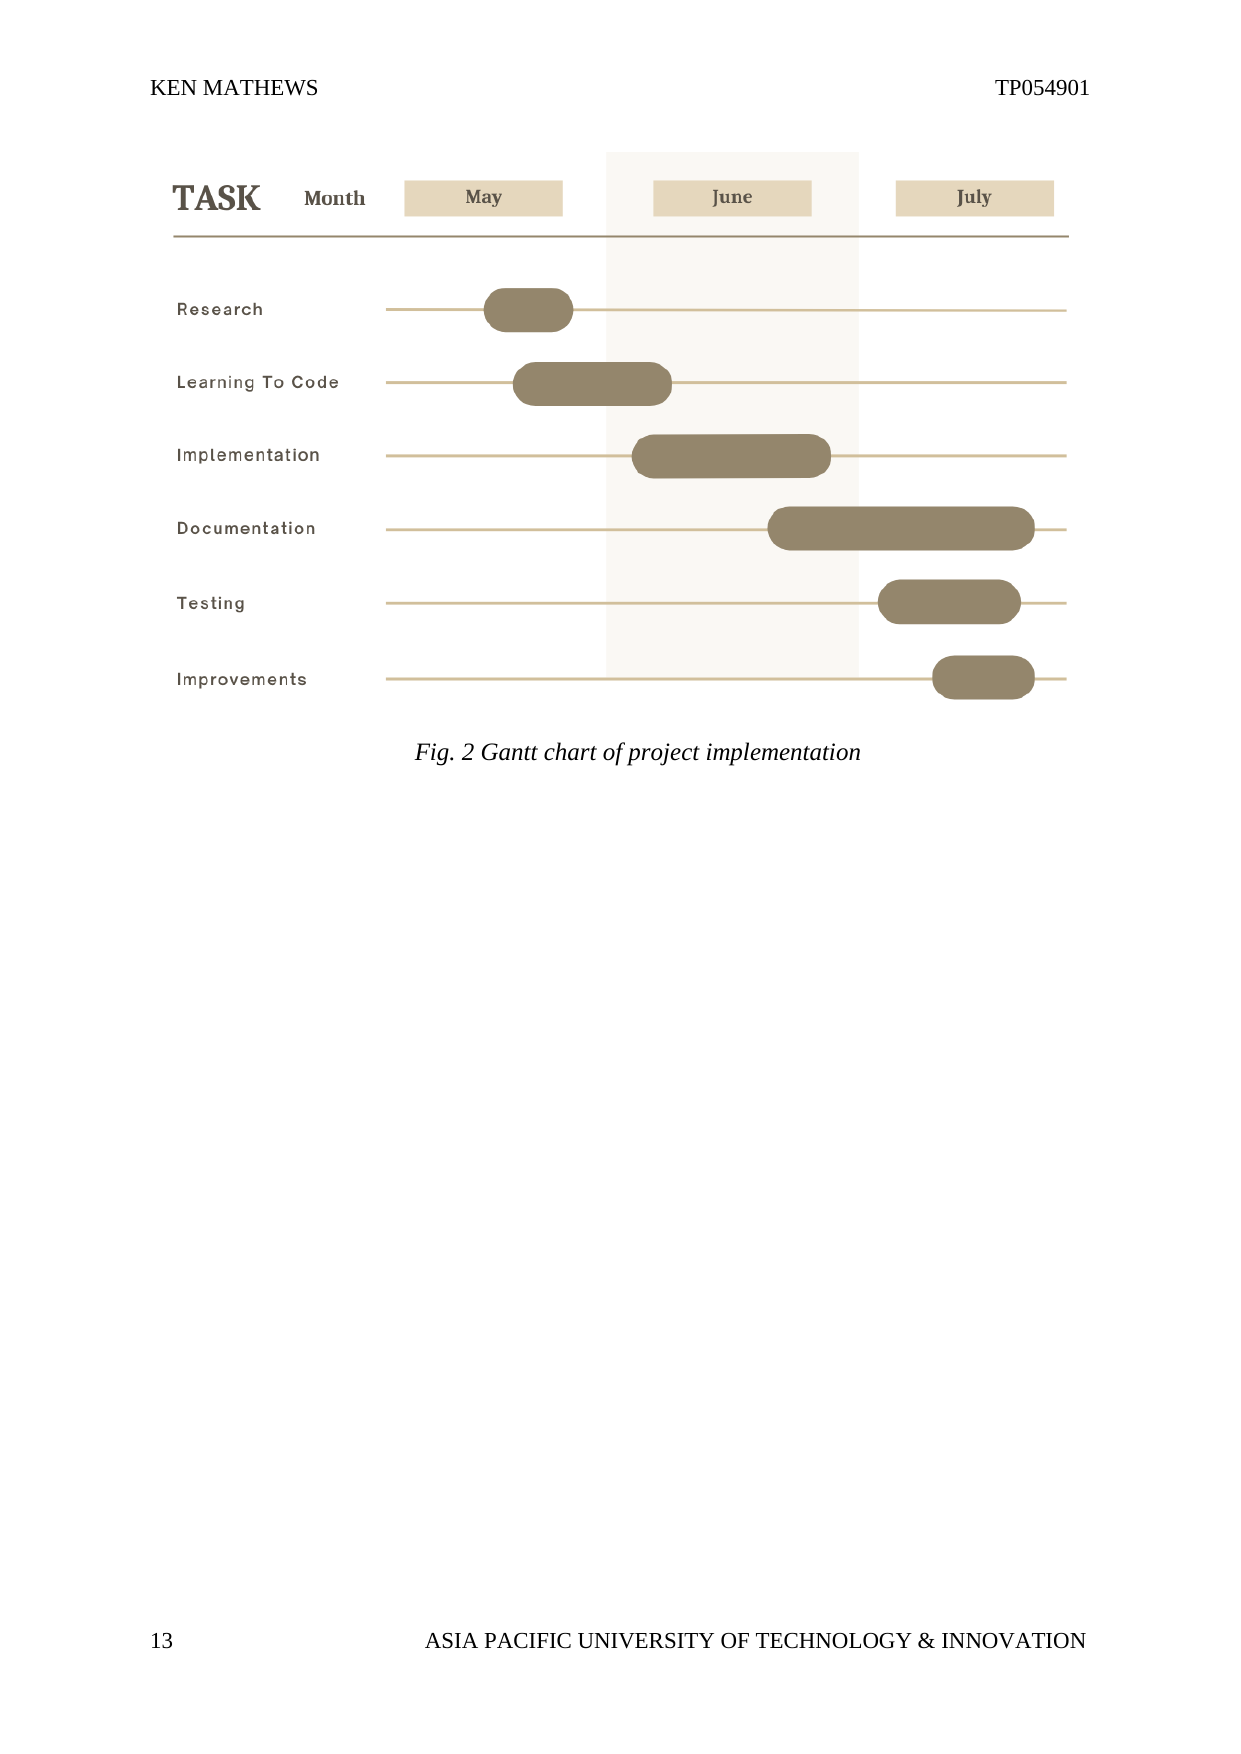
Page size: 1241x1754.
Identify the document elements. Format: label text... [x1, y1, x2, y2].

picture [150, 150, 1091, 723]
list Fig. 2 Gantt chart of project implementation [187, 723, 1090, 766]
